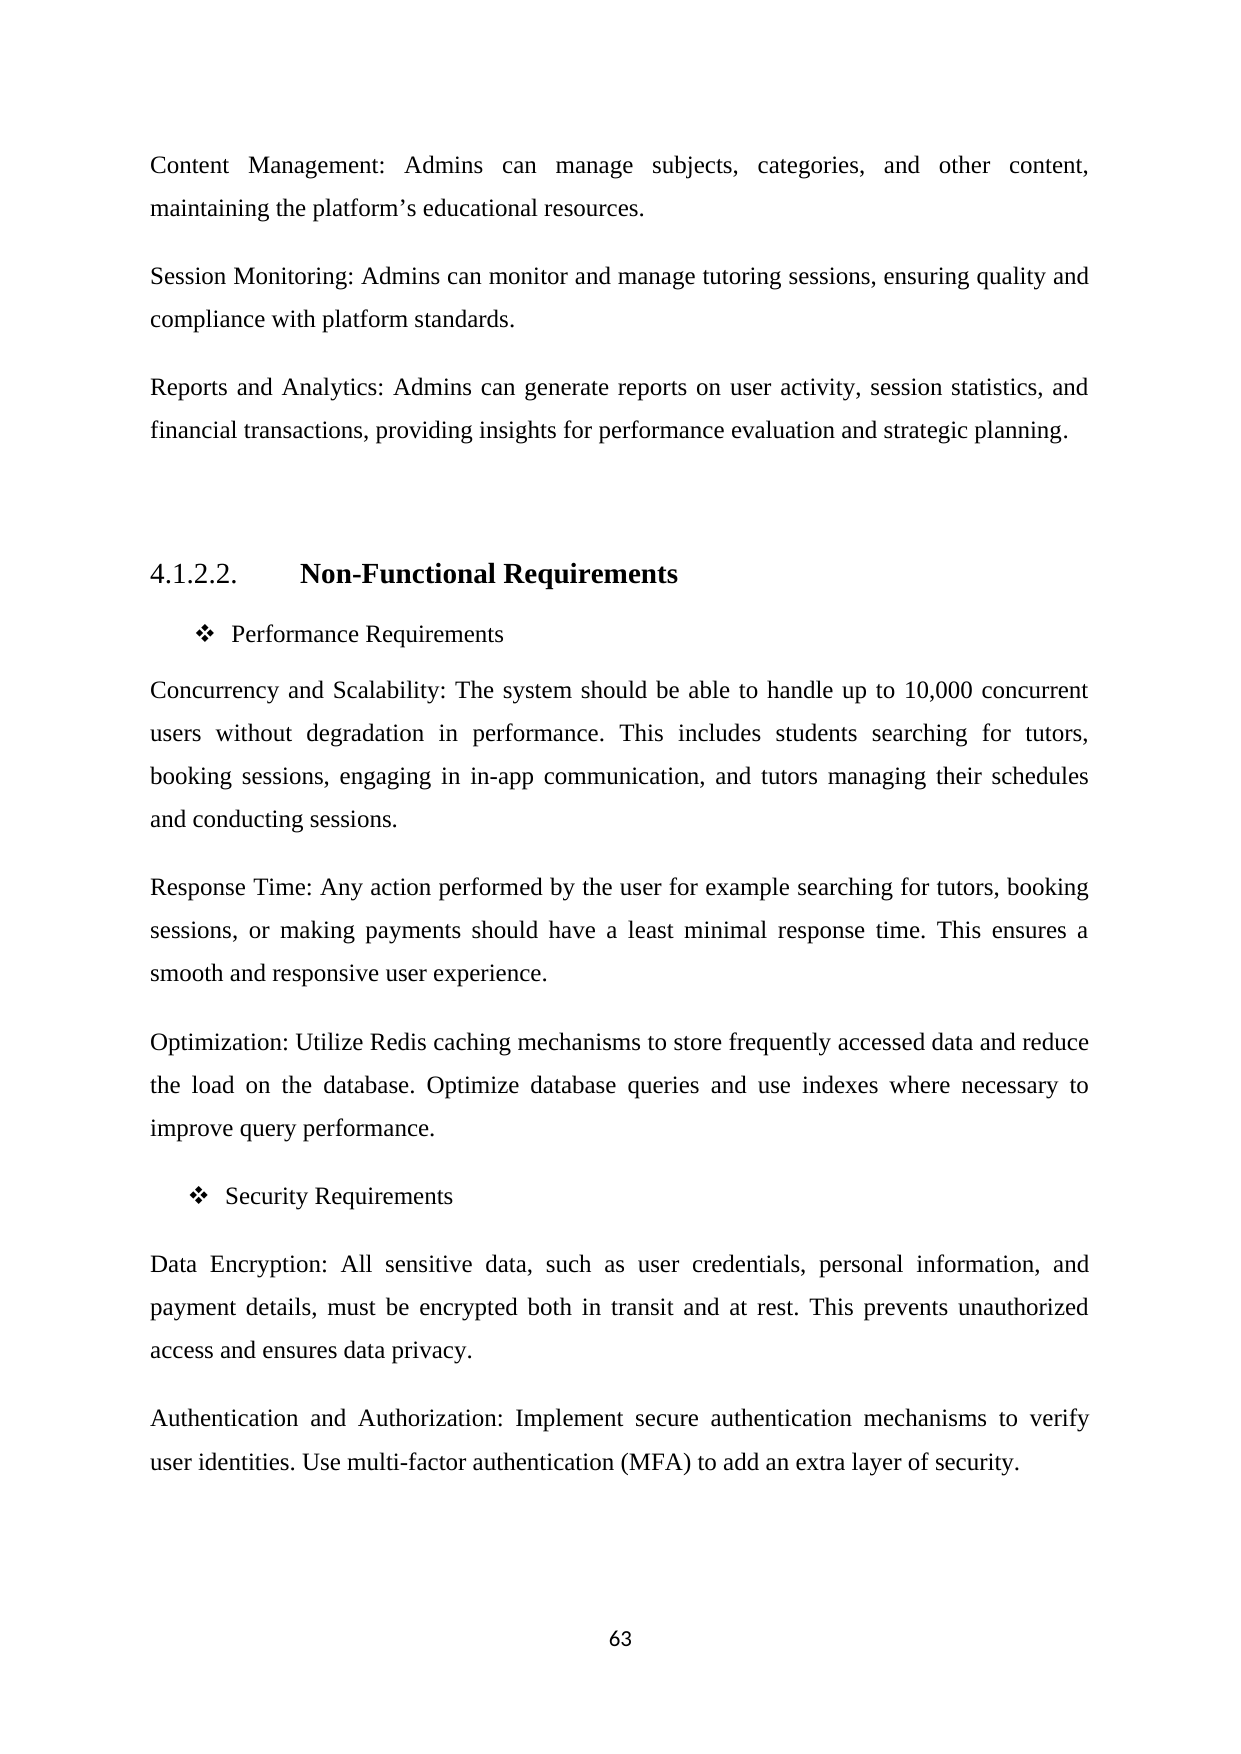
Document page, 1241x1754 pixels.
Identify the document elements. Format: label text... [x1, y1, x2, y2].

text Concurrency and Scalability: The system should be able to handle up to 10,000 concurrent users without degradation in performance. This includes students searching for tutors, booking sessions, engaging in in-app communication, and tutors managing their schedules and conducting sessions. [150, 675, 1090, 833]
text Session Monitoring: Admins can monitor and manage tutoring sessions, ensuring quality and compliance with platform standards. [150, 261, 1090, 333]
text Optimization: Utilize Redis caching mechanisms to store frequently accessed data and reduce the load on the database. Optimize database queries and use indexes where necessary to improve query performance. [150, 1027, 1090, 1142]
text Response Time: Any action performed by the user for example searching for tutors, booking sessions, or making payments should have a least minimal response time. This ensures a smooth and responsive user experience. [150, 872, 1090, 987]
list Performance Requirements [194, 619, 1090, 647]
subtitle Non-Functional Requirements [150, 556, 1090, 589]
text Content Management: Admins can manage subjects, categories, and other content, maintaining the platform’s educational resources. [150, 150, 1090, 222]
text Authentication and Authorization: Implement secure authentication mechanisms to verify user identities. Use multi-factor authentication (MFA) to add an extra layer of security. [150, 1403, 1090, 1475]
list Security Requirements [187, 1181, 1090, 1210]
text Reports and Analytics: Admins can generate reports on user activity, session statistics, and financial transactions, providing insights for performance evaluation and strategic planning. [150, 372, 1090, 444]
text Data Encryption: All sensitive data, such as user credentials, personal information, and payment details, must be encrypted both in transit and at rest. This prevents unauthorized access and ensures data privacy. [150, 1249, 1090, 1364]
